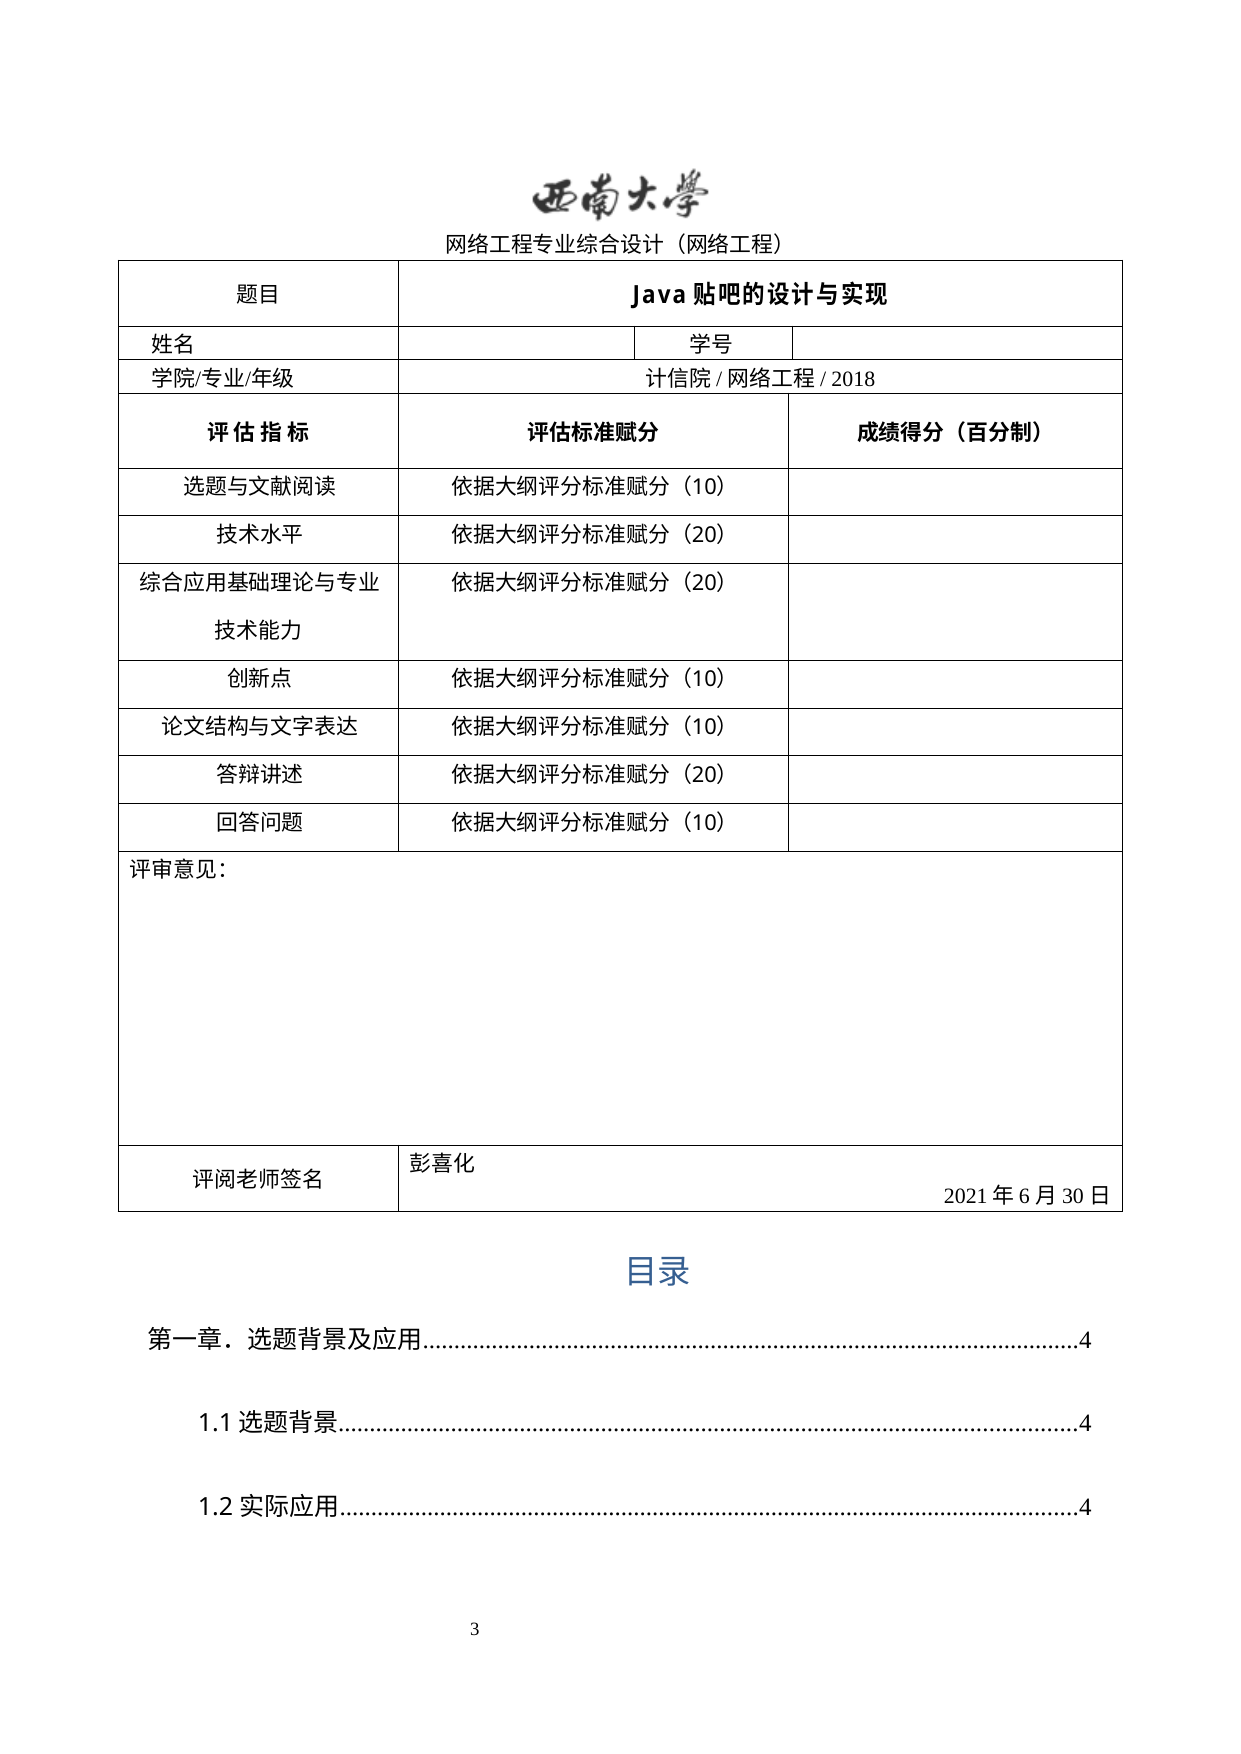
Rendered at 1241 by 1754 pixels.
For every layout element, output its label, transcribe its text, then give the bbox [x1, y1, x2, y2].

table_cell 依据大纲评分标准赋分（10） [399, 709, 788, 755]
table_cell 技术水平 [119, 516, 398, 563]
table_cell [789, 756, 1122, 803]
table_cell 成绩得分（百分制） [789, 394, 1122, 467]
table_header 题目 [119, 261, 398, 326]
text 网络工程专业综合设计（网络工程） [148, 227, 1092, 259]
table_cell 彭喜化 2021年 6 月 30 日 [399, 1146, 1122, 1211]
table_cell 依据大纲评分标准赋分（20） [399, 564, 788, 660]
table_cell 创新点 [119, 661, 398, 707]
table_cell 评阅老师签名 [119, 1146, 398, 1211]
table_cell [789, 516, 1122, 563]
table_cell 姓名 [119, 327, 398, 359]
table_cell 依据大纲评分标准赋分（20） [399, 756, 788, 803]
table_cell [789, 564, 1122, 660]
table_cell [399, 327, 634, 359]
table_cell 依据大纲评分标准赋分（10） [399, 469, 788, 515]
table_cell 回答问题 [119, 804, 398, 851]
table_header Java贴吧的设计与实现 [399, 261, 1122, 326]
table_cell 评估标准赋分 [399, 394, 788, 467]
picture [519, 162, 721, 223]
table_cell 选题与文献阅读 [119, 469, 398, 515]
table_cell 依据大纲评分标准赋分（10） [399, 804, 788, 851]
table_cell [789, 804, 1122, 851]
table_cell [793, 327, 1122, 359]
table_cell 学号 [635, 327, 792, 359]
table_cell 依据大纲评分标准赋分（20） [399, 516, 788, 563]
table_cell 评 估 指 标 [119, 394, 398, 467]
table_cell 计信院 / 网络工程 / 2018 [399, 360, 1122, 393]
table_cell 论文结构与文字表达 [119, 709, 398, 755]
table_cell [789, 661, 1122, 707]
table_cell 答辩讲述 [119, 756, 398, 803]
table_cell 评审意见： [119, 852, 1122, 1144]
table_cell [789, 709, 1122, 755]
table_cell [789, 469, 1122, 515]
table_cell 综合应用基础理论与专业技术能力 [119, 564, 398, 660]
table_cell 学院/专业/年级 [119, 360, 398, 393]
table_cell 依据大纲评分标准赋分（10） [399, 661, 788, 707]
